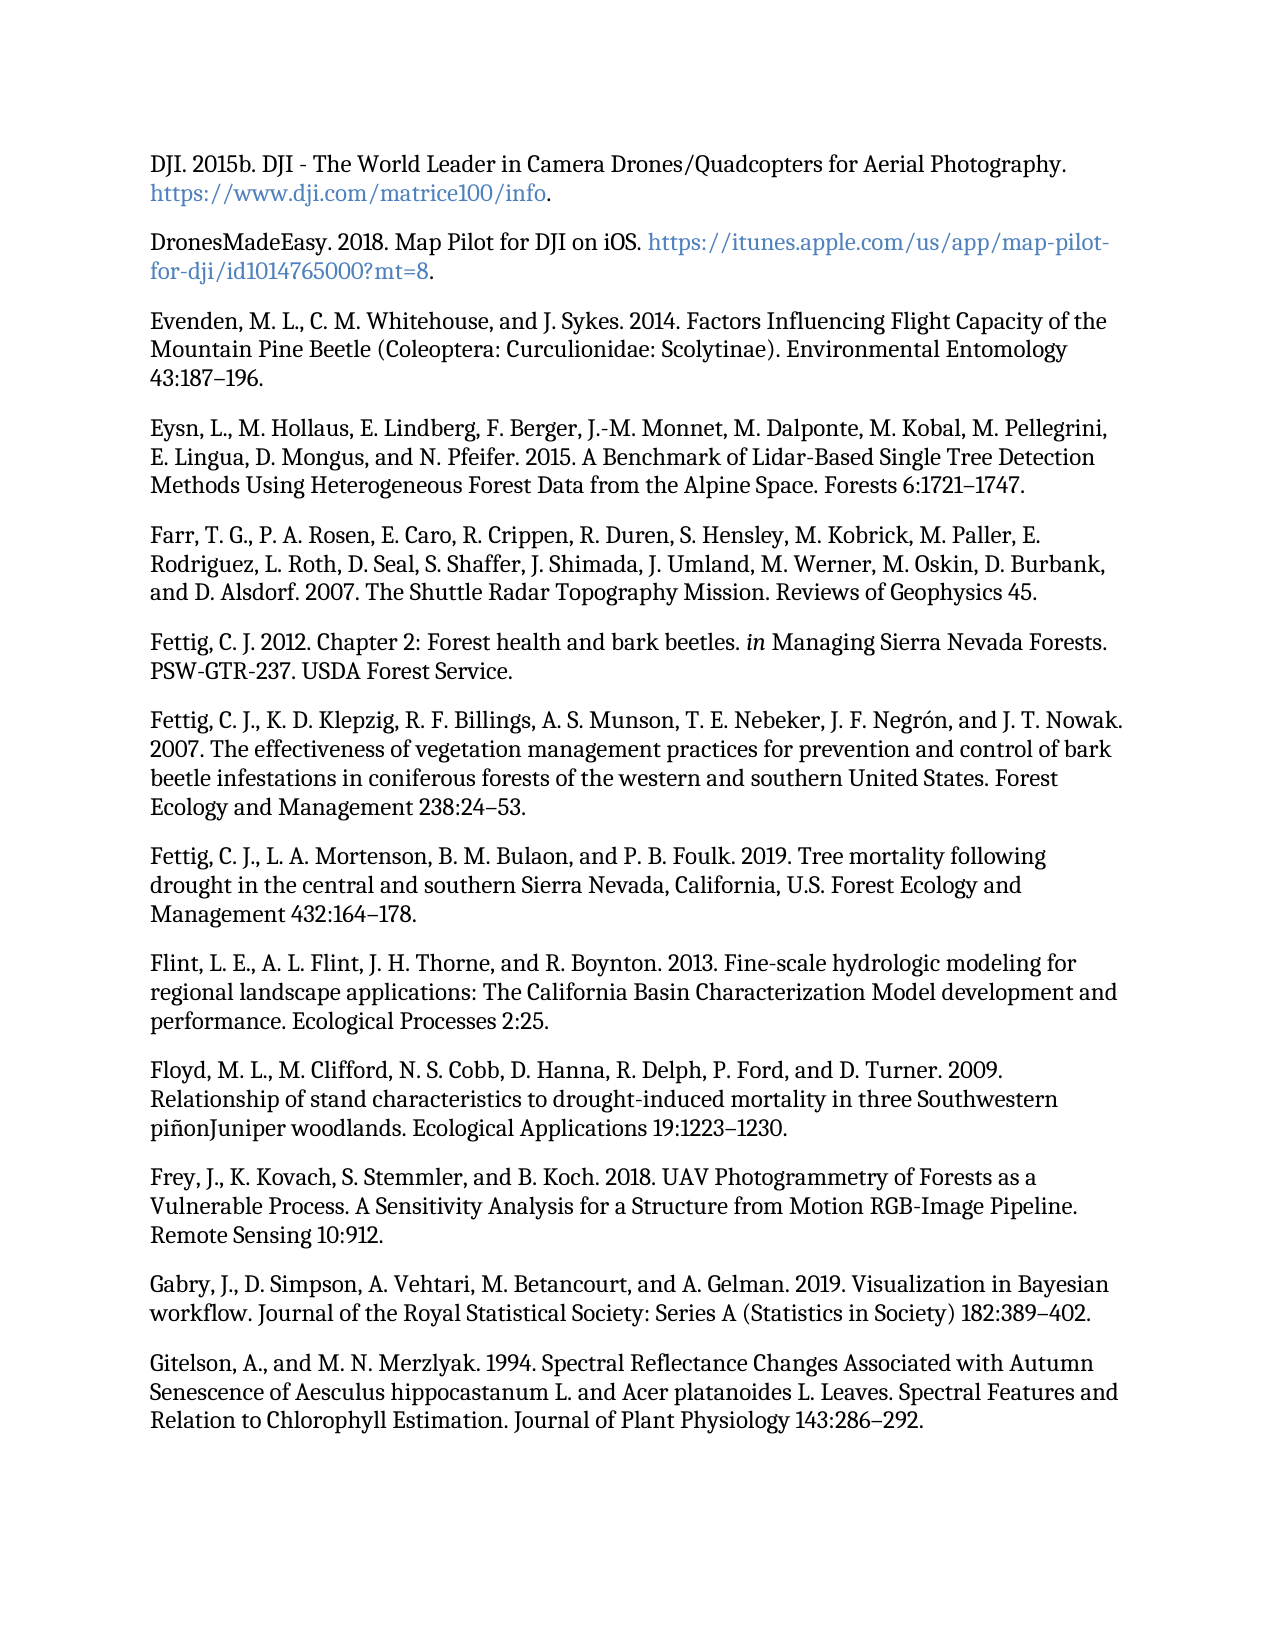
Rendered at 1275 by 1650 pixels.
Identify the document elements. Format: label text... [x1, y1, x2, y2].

text Gabry, J., D. Simpson, A. Vehtari, M. Betancourt, and A. Gelman. 2019. Visualization in Bayesian workflow. Journal of the Royal Statistical Society: Series A (Statistics in Society) 182:389–402. [150, 1270, 1125, 1328]
text Fettig, C. J., L. A. Mortenson, B. M. Bulaon, and P. B. Foulk. 2019. Tree mortality following drought in the central and southern Sierra Nevada, California, U.S. Forest Ecology and Management 432:164–178. [150, 842, 1125, 928]
text Eysn, L., M. Hollaus, E. Lindberg, F. Berger, J.-M. Monnet, M. Dalponte, M. Kobal, M. Pellegrini, E. Lingua, D. Mongus, and N. Pfeifer. 2015. A Benchmark of Lidar-Based Single Tree Detection Methods Using Heterogeneous Forest Data from the Alpine Space. Forests 6:1721–1747. [150, 414, 1125, 500]
text Evenden, M. L., C. M. Whitehouse, and J. Sykes. 2014. Factors Influencing Flight Capacity of the Mountain Pine Beetle (Coleoptera: Curculionidae: Scolytinae). Environmental Entomology 43:187–196. [150, 307, 1125, 393]
text Fettig, C. J. 2012. Chapter 2: Forest health and bark beetles. in Managing Sierra Nevada Forests. PSW-GTR-237. USDA Forest Service. [150, 628, 1125, 685]
text Farr, T. G., P. A. Rosen, E. Caro, R. Crippen, R. Duren, S. Hensley, M. Kobrick, M. Paller, E. Rodriguez, L. Roth, D. Seal, S. Shaffer, J. Shimada, J. Umland, M. Werner, M. Oskin, D. Burbank, and D. Alsdorf. 2007. The Shuttle Radar Topography Mission. Reviews of Geophysics 45. [150, 521, 1125, 607]
text Flint, L. E., A. L. Flint, J. H. Thorne, and R. Boynton. 2013. Fine-scale hydrologic modeling for regional landscape applications: The California Basin Characterization Model development and performance. Ecological Processes 2:25. [150, 949, 1125, 1035]
text Floyd, M. L., M. Clifford, N. S. Cobb, D. Hanna, R. Delph, P. Ford, and D. Turner. 2009. Relationship of stand characteristics to drought-induced mortality in three Southwestern piñonJuniper woodlands. Ecological Applications 19:1223–1230. [150, 1056, 1125, 1142]
text Fettig, C. J., K. D. Klepzig, R. F. Billings, A. S. Munson, T. E. Nebeker, J. F. Negrón, and J. T. Nowak. 2007. The effectiveness of vegetation management practices for prevention and control of bark beetle infestations in coniferous forests of the western and southern United States. Forest Ecology and Management 238:24–53. [150, 706, 1125, 821]
text Frey, J., K. Kovach, S. Stemmler, and B. Koch. 2018. UAV Photogrammetry of Forests as a Vulnerable Process. A Sensitivity Analysis for a Structure from Motion RGB-Image Pipeline. Remote Sensing 10:912. [150, 1163, 1125, 1249]
text DJI. 2015b. DJI - The World Leader in Camera Drones/Quadcopters for Aerial Photography. https://www.dji.com/matrice100/info. [150, 150, 1125, 207]
text DronesMadeEasy. 2018. ‎Map Pilot for DJI on iOS. https://itunes.apple.com/us/app/map-pilot-for-dji/id1014765000?mt=8. [150, 228, 1125, 286]
text Gitelson, A., and M. N. Merzlyak. 1994. Spectral Reflectance Changes Associated with Autumn Senescence of Aesculus hippocastanum L. and Acer platanoides L. Leaves. Spectral Features and Relation to Chlorophyll Estimation. Journal of Plant Physiology 143:286–292. [150, 1349, 1125, 1435]
